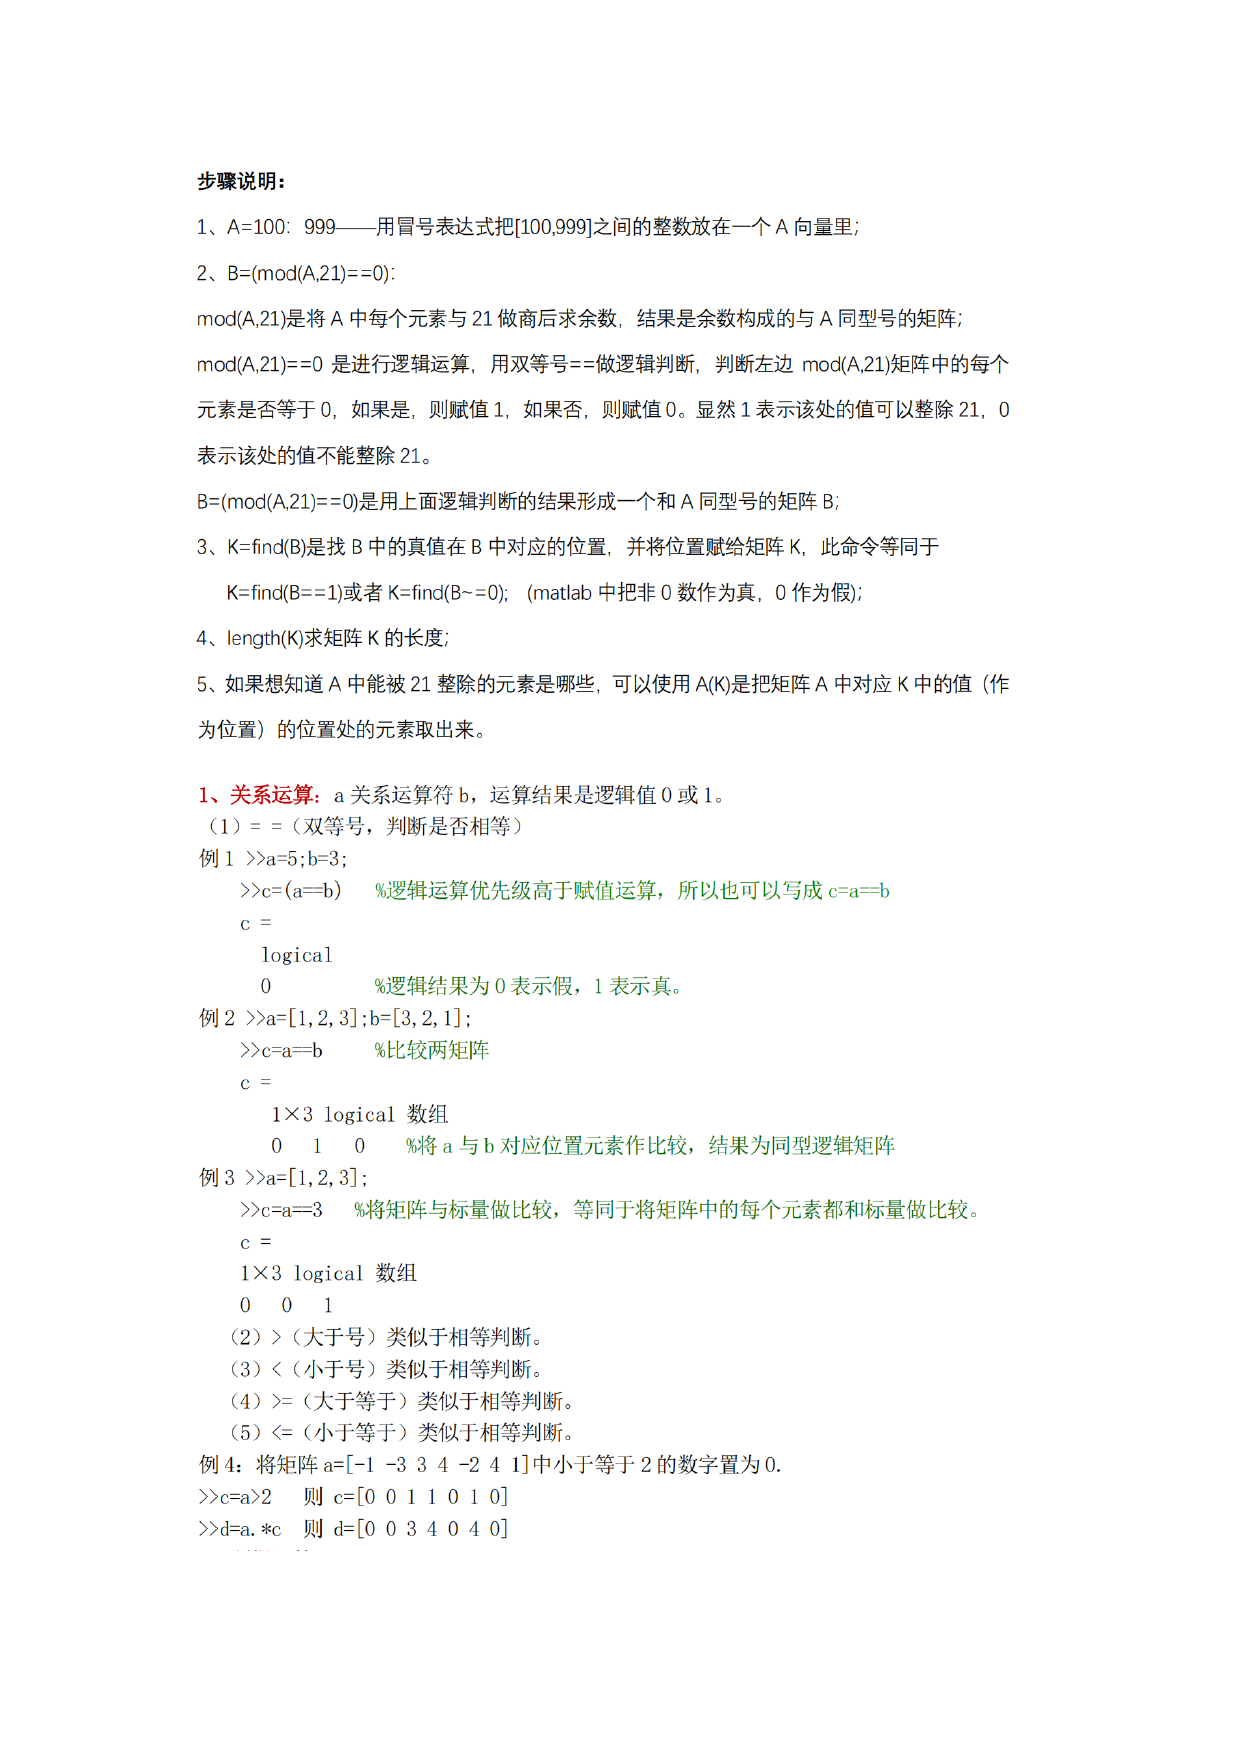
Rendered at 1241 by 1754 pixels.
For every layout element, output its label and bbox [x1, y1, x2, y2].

picture [187, 779, 1053, 1551]
picture [187, 162, 1053, 751]
